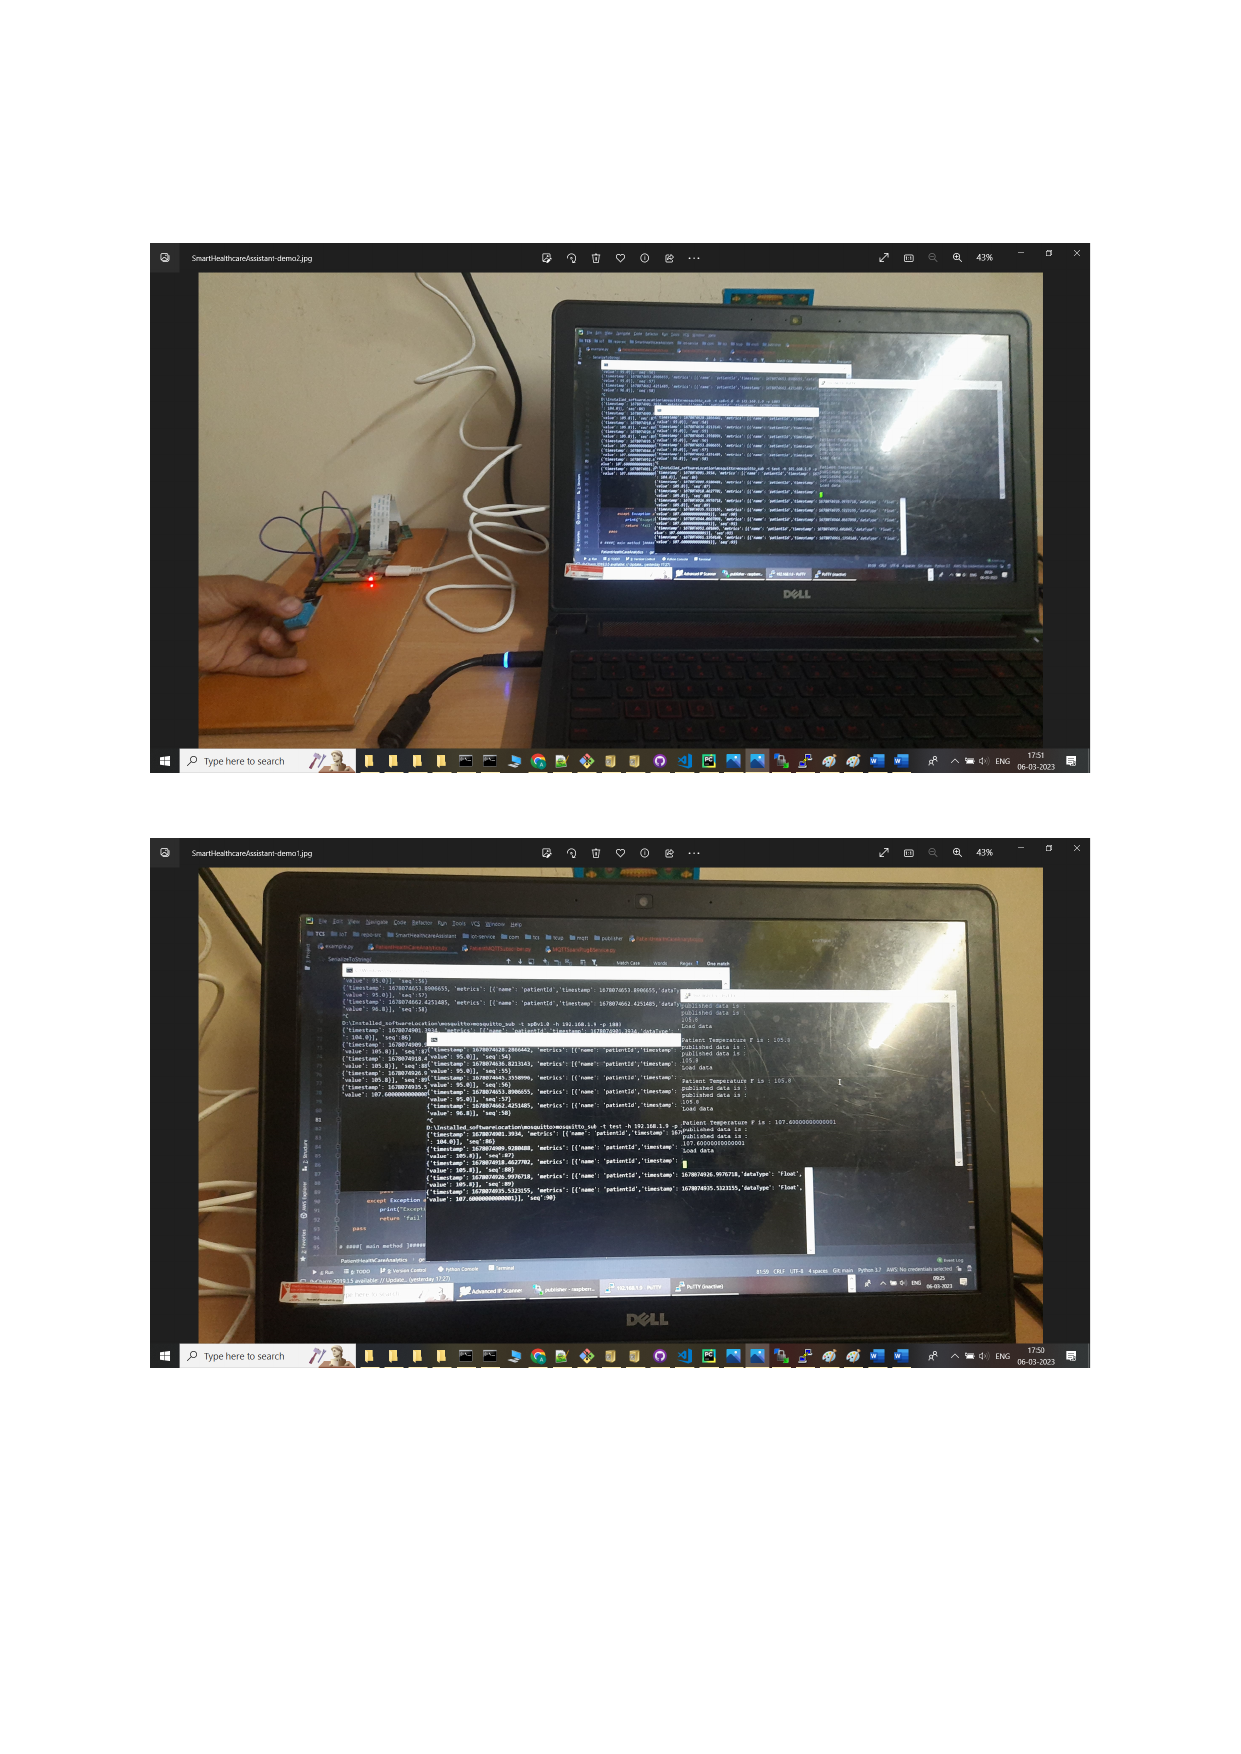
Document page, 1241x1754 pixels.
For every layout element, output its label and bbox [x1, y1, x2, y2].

picture [150, 243, 1091, 773]
picture [150, 838, 1091, 1368]
